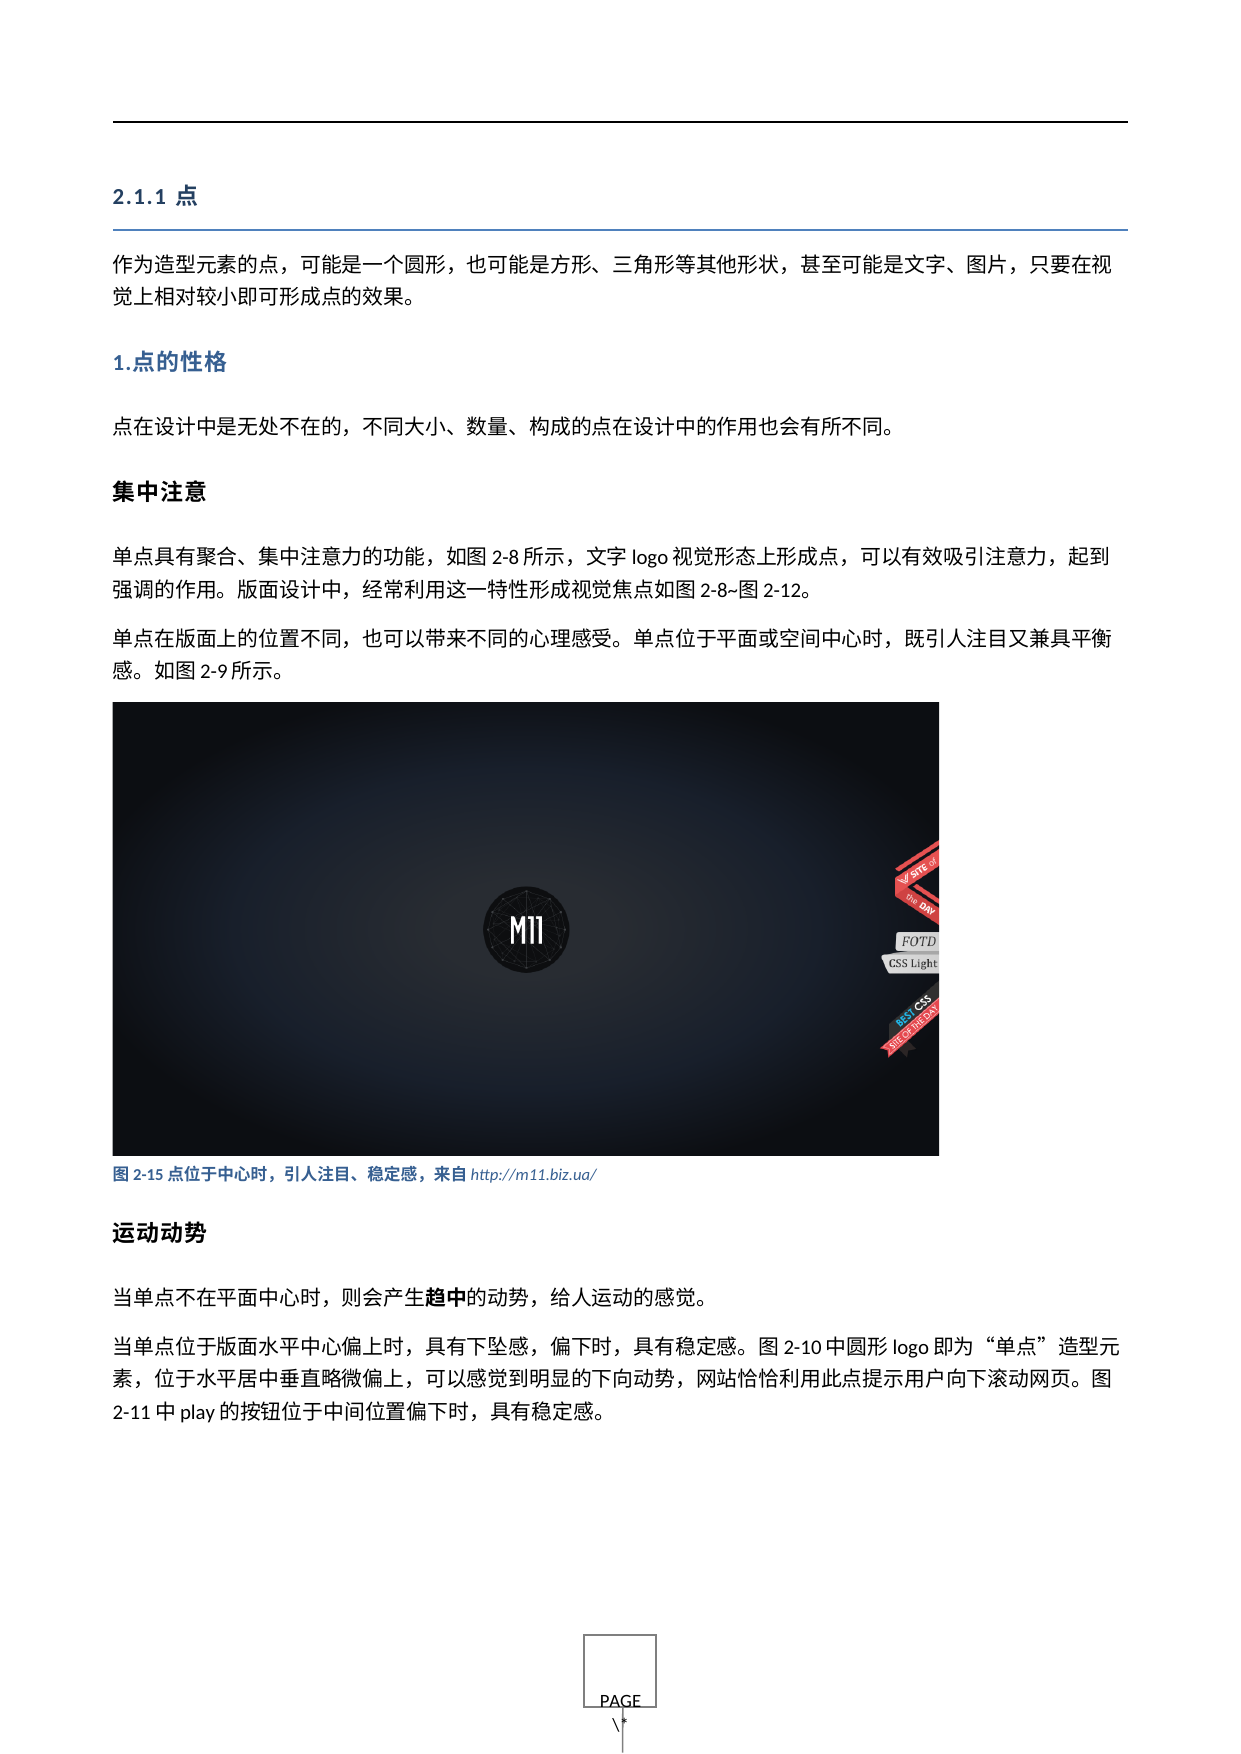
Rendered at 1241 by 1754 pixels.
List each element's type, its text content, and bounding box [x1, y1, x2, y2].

text 单点具有聚合、集中注意力的功能，如图2-8所示，文字logo视觉形态上形成点，可以有效吸引注意力，起到强调的作用。版面设计中，经常利用这一特性形成视觉焦点如图2-8~图2-12。 [112, 539, 1128, 604]
subtitle 运动动势 [112, 1199, 1128, 1264]
subtitle 点 [112, 162, 1128, 231]
picture [112, 702, 940, 1156]
text 当单点不在平面中心时，则会产生趋中的动势，给人运动的感觉。 [112, 1280, 1128, 1313]
subtitle 1.点的性格 [112, 328, 1128, 393]
text 作为造型元素的点，可能是一个圆形，也可能是方形、三角形等其他形状，甚至可能是文字、图片，只要在视觉上相对较小即可形成点的效果。 [112, 247, 1128, 312]
text 点在设计中是无处不在的，不同大小、数量、构成的点在设计中的作用也会有所不同。 [112, 409, 1128, 442]
subtitle 集中注意 [112, 458, 1128, 523]
text 单点在版面上的位置不同，也可以带来不同的心理感受。单点位于平面或空间中心时，既引人注目又兼具平衡感。如图2-9所示。 [112, 621, 1128, 686]
text 当单点位于版面水平中心偏上时，具有下坠感，偏下时，具有稳定感。图2-10中圆形logo即为“单点”造型元素，位于水平居中垂直略微偏上，可以感觉到明显的下向动势，网站恰恰利用此点提示用户向下滚动网页。图2-11中play的按钮位于中间位置偏下时，具有稳定感。 [112, 1329, 1128, 1427]
